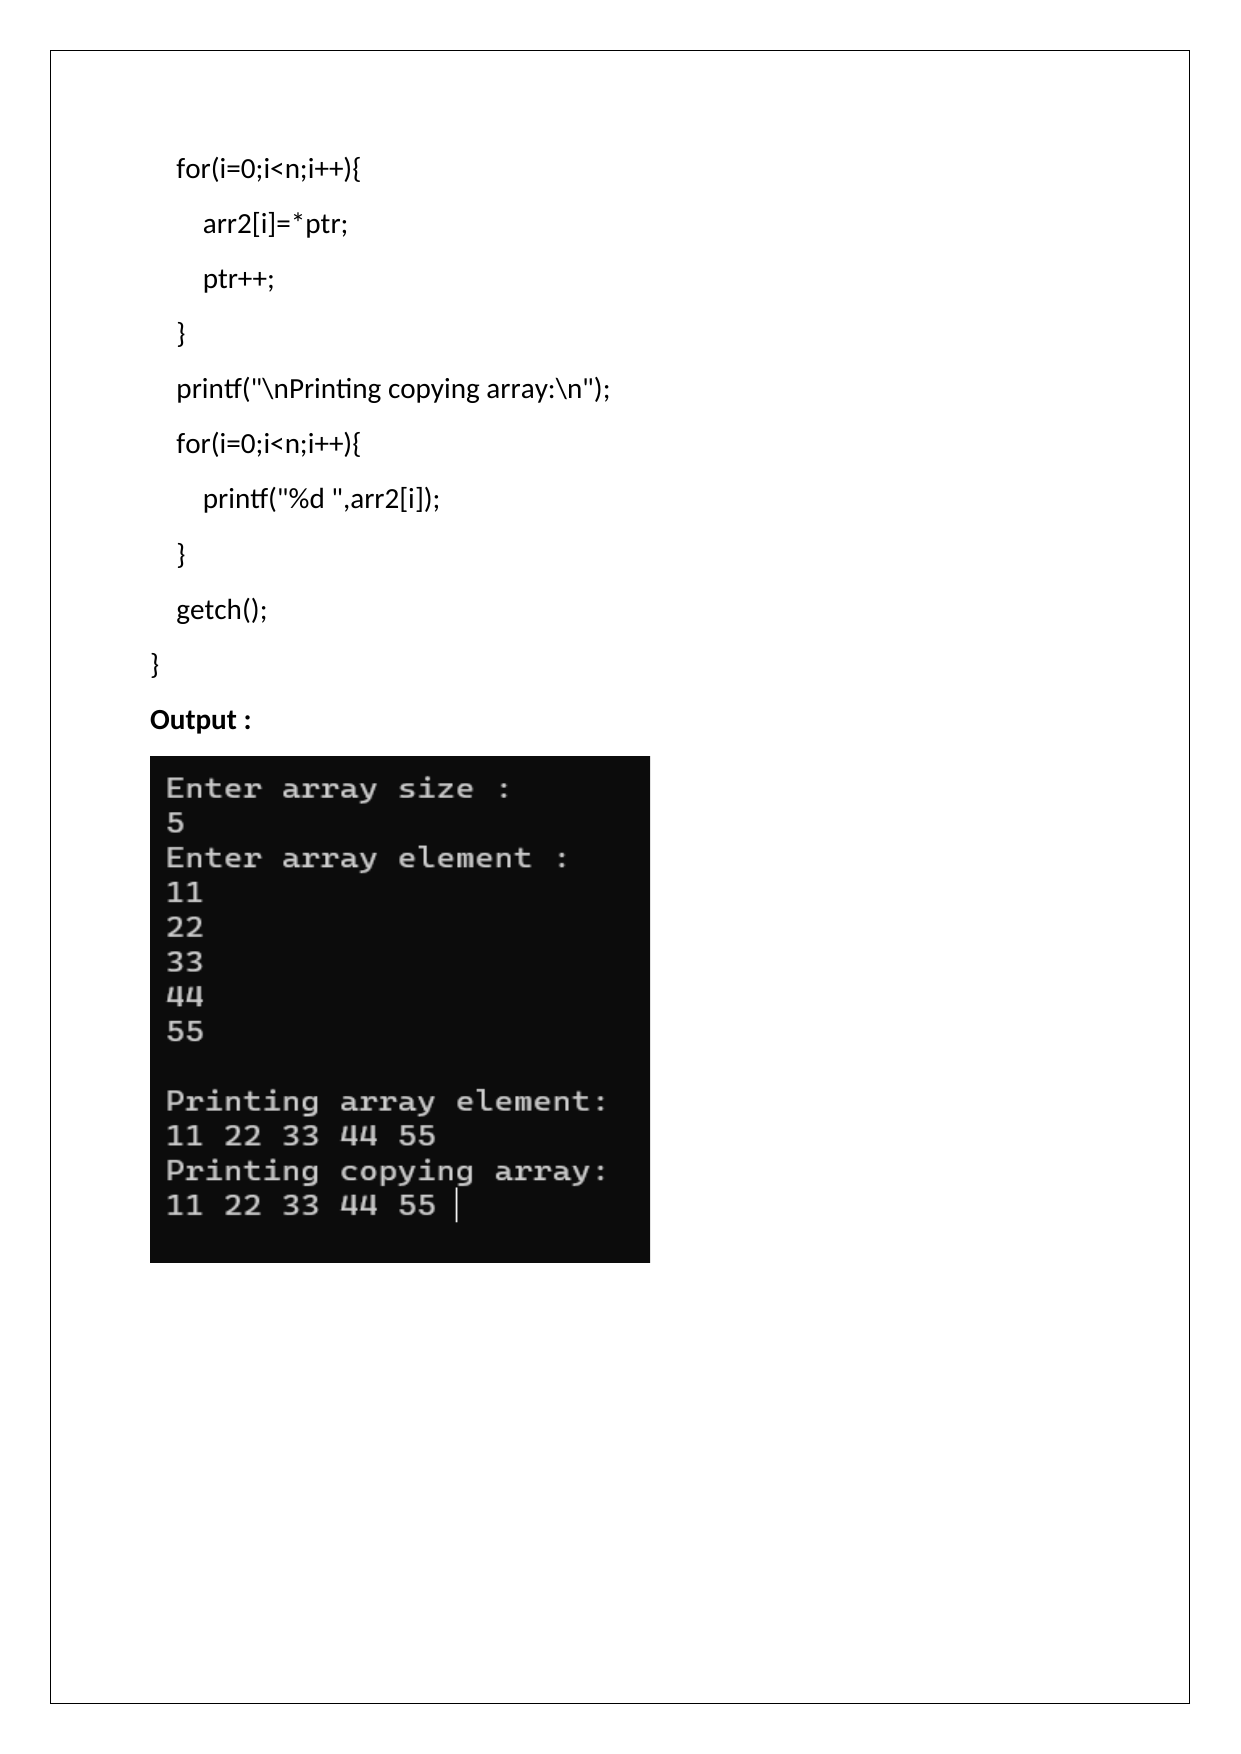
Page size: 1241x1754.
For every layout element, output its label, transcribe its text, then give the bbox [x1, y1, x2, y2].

picture [150, 756, 650, 1263]
text printf("\nPrinting copying array:\n"); [150, 370, 1090, 406]
text for(i=0;i<n;i++){ [150, 150, 1090, 186]
text } [150, 315, 1090, 351]
text } [150, 536, 1090, 571]
text arr2[i]=*ptr; [150, 205, 1090, 241]
text for(i=0;i<n;i++){ [150, 426, 1090, 461]
text } [150, 646, 1090, 682]
text getch(); [150, 591, 1090, 626]
text ptr++; [150, 260, 1090, 296]
text printf("%d ",arr2[i]); [150, 481, 1090, 516]
text Output : [150, 701, 1090, 737]
